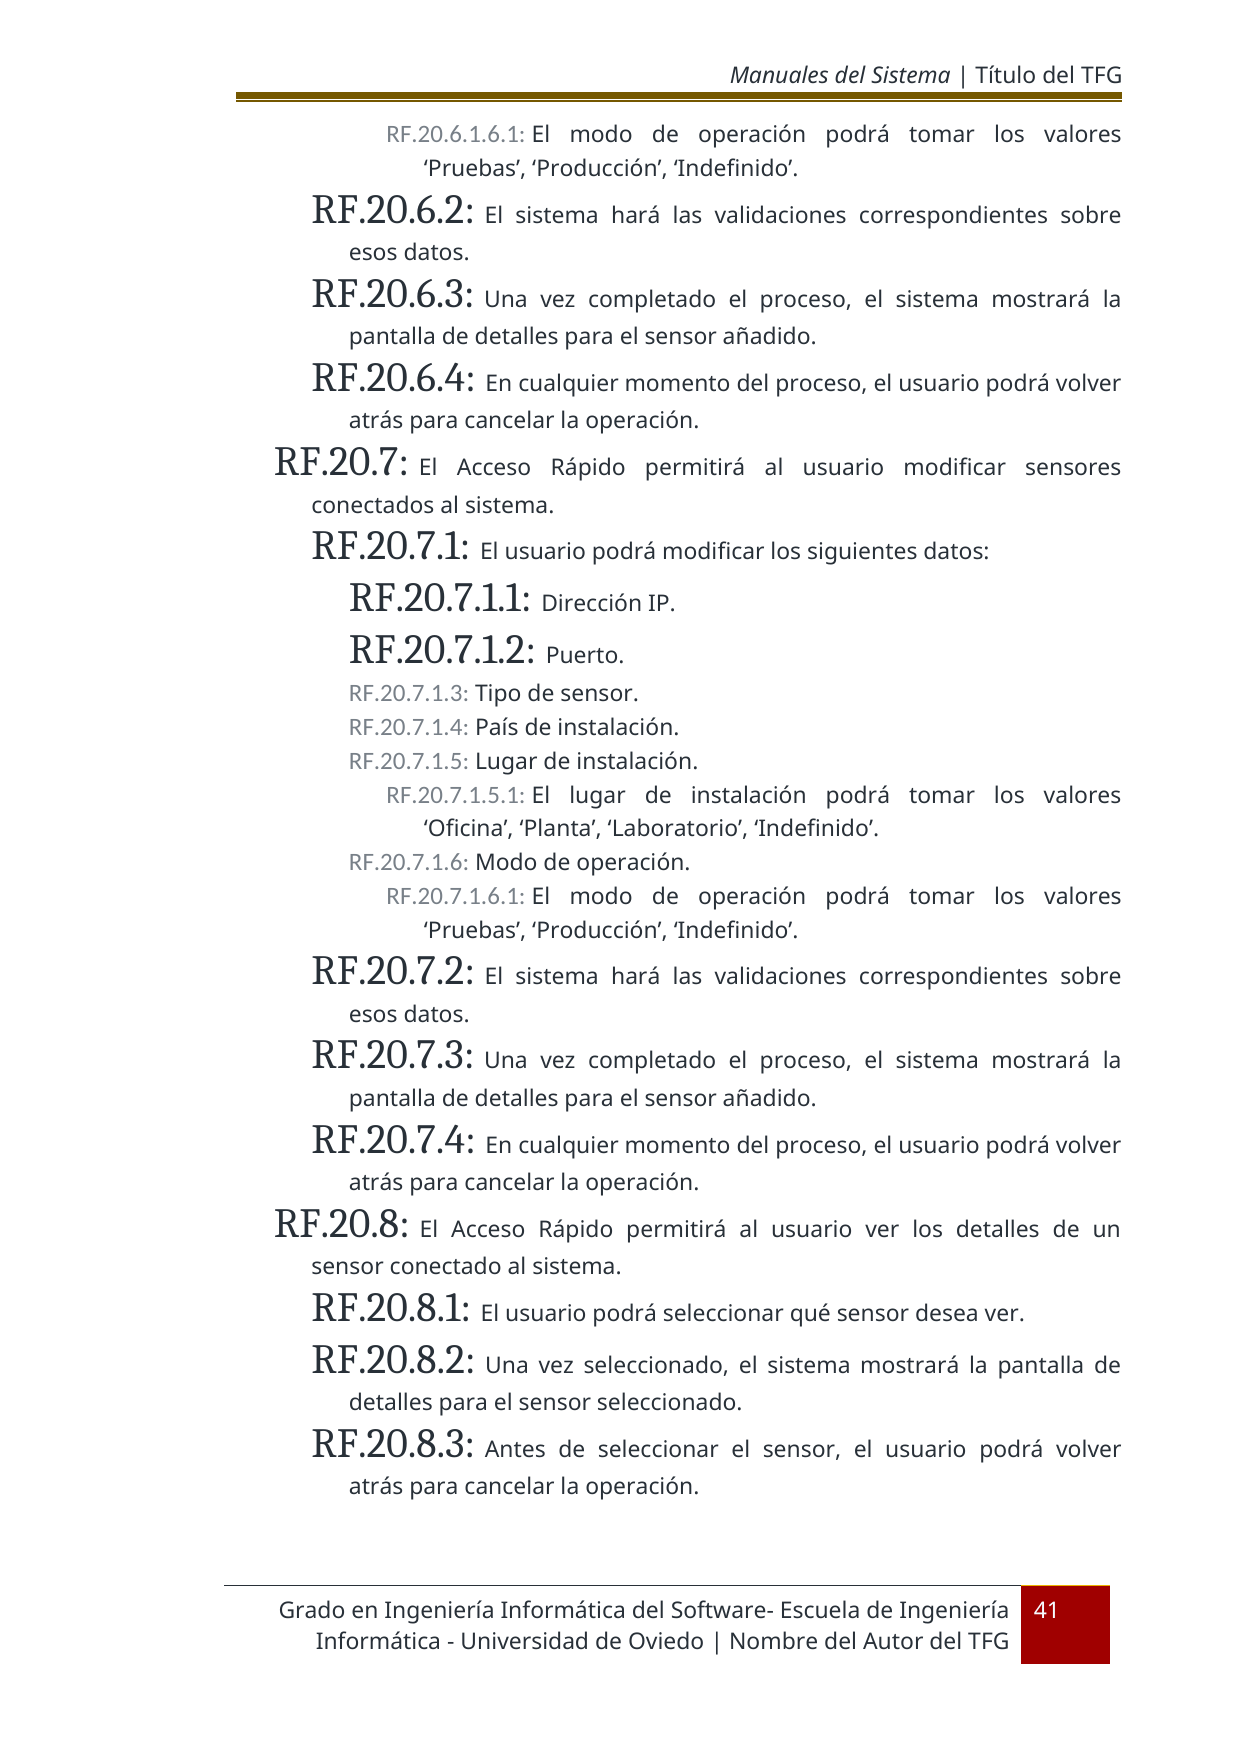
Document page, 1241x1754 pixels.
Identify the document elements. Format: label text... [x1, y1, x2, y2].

list Tipo de sensor. [349, 677, 1122, 708]
list En cualquier momento del proceso, el usuario podrá volver atrás para cancelar la operación. [311, 1116, 1122, 1197]
list Una vez seleccionado, el sistema mostrará la pantalla de detalles para el sensor seleccionado. [311, 1336, 1122, 1417]
list El Acceso Rápido permitirá al usuario ver los detalles de un sensor conectado al sistema. [274, 1200, 1122, 1281]
list Una vez completado el proceso, el sistema mostrará la pantalla de detalles para el sensor añadido. [311, 270, 1122, 351]
list El modo de operación podrá tomar los valores ‘Pruebas’, ‘Producción’, ‘Indefinido’. [386, 118, 1122, 183]
list El sistema hará las validaciones correspondientes sobre esos datos. [311, 947, 1122, 1029]
list Dirección IP. [349, 574, 1122, 622]
list Puerto. [349, 626, 1122, 673]
list El lugar de instalación podrá tomar los valores ‘Oficina’, ‘Planta’, ‘Laboratorio’, ‘Indefinido’. [386, 778, 1122, 843]
list El Acceso Rápido permitirá al usuario modificar sensores conectados al sistema. [274, 438, 1122, 520]
list El sistema hará las validaciones correspondientes sobre esos datos. [311, 186, 1122, 267]
list Modo de operación. [349, 846, 1122, 877]
list País de instalación. [349, 711, 1122, 742]
list Lugar de instalación. [349, 745, 1122, 776]
list El modo de operación podrá tomar los valores ‘Pruebas’, ‘Producción’, ‘Indefinido’. [386, 880, 1122, 945]
list El usuario podrá seleccionar qué sensor desea ver. [311, 1284, 1122, 1332]
list Una vez completado el proceso, el sistema mostrará la pantalla de detalles para el sensor añadido. [311, 1031, 1122, 1113]
list El usuario podrá modificar los siguientes datos: [311, 522, 1122, 570]
list Antes de seleccionar el sensor, el usuario podrá volver atrás para cancelar la operación. [311, 1420, 1122, 1501]
list En cualquier momento del proceso, el usuario podrá volver atrás para cancelar la operación. [311, 354, 1122, 436]
